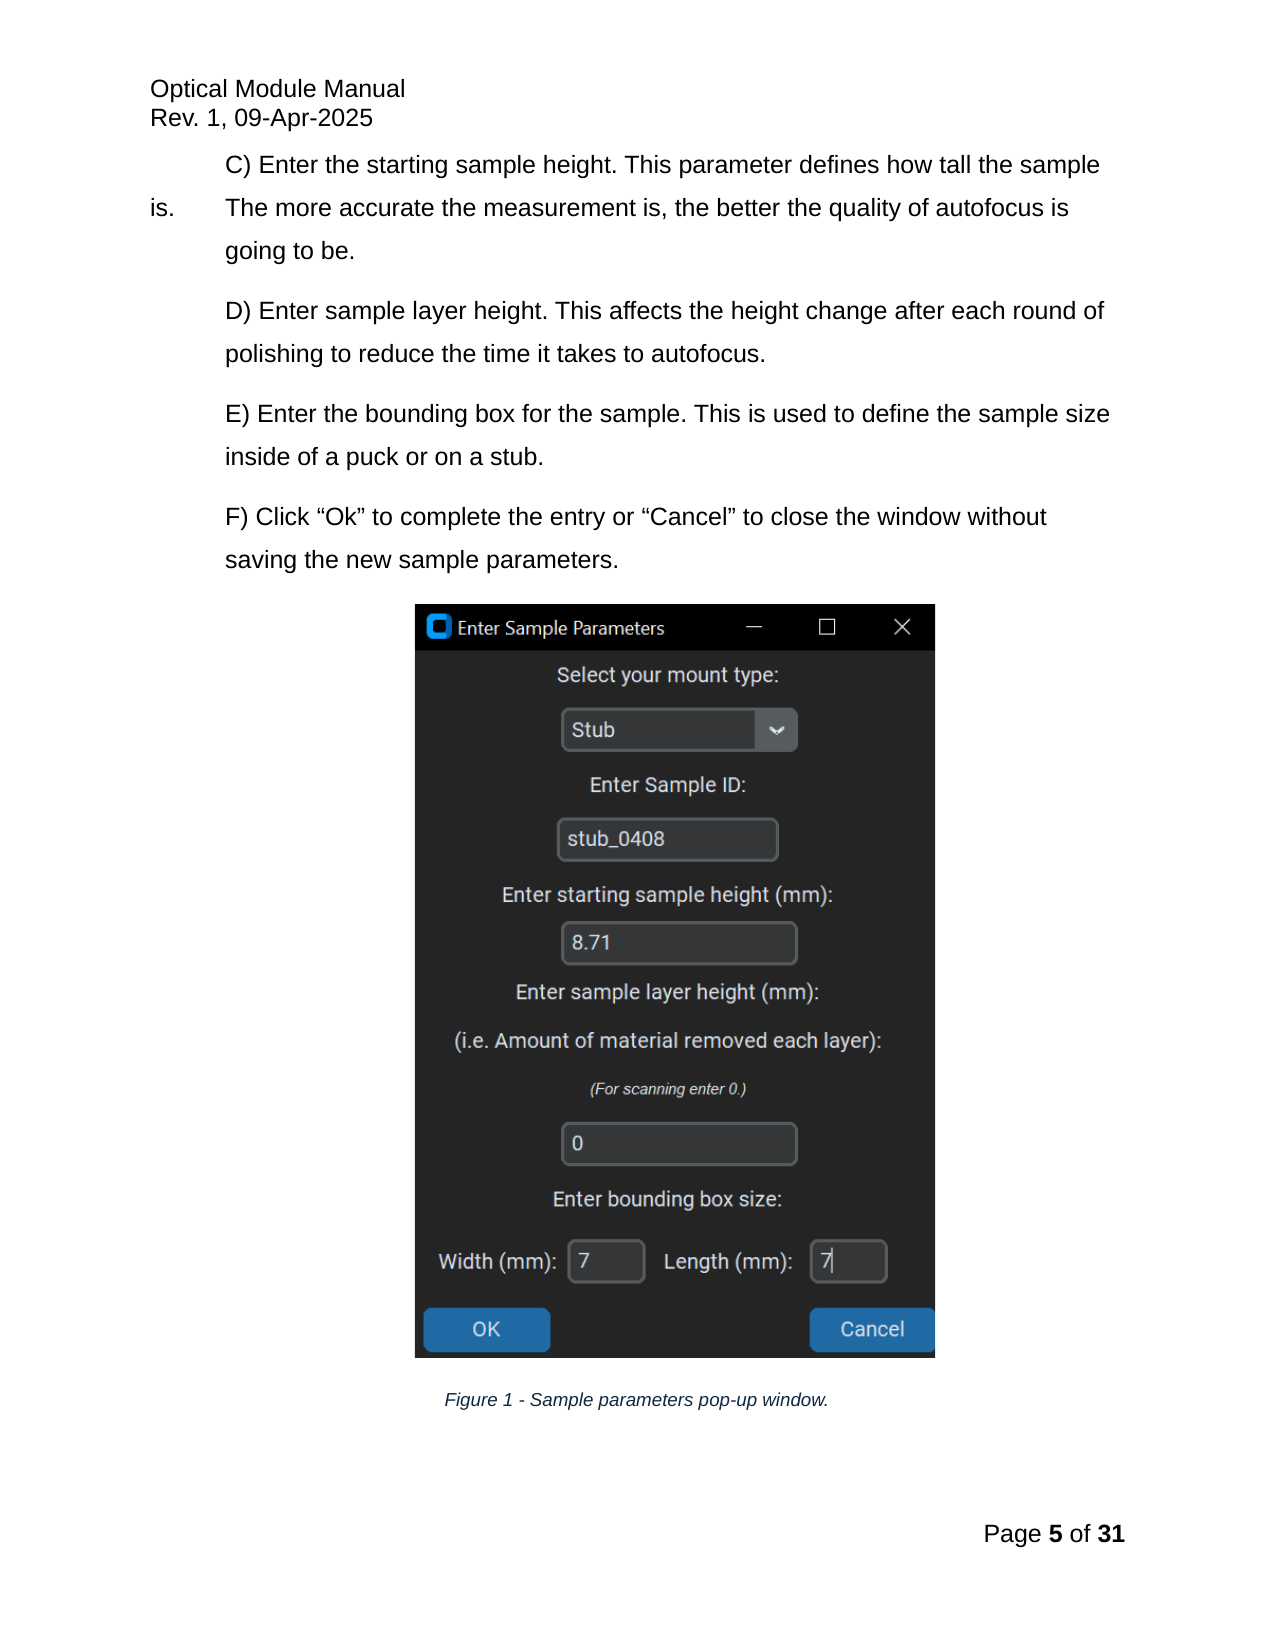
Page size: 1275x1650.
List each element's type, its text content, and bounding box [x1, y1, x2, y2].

text Figure 1 - Sample parameters pop-up window. [150, 1389, 1125, 1411]
text C) Enter the starting sample height. This parameter defines how tall the sample is. The more accurate the measurement is, the better the quality of autofocus is going to be. [150, 150, 1125, 265]
text D) Enter sample layer height. This affects the height change after each round of polishing to reduce the time it takes to autofocus. [150, 296, 1125, 368]
text E) Enter the bounding box for the sample. This is used to define the sample size inside of a puck or on a stub. [150, 399, 1125, 471]
text F) Click “Ok” to complete the entry or “Cancel” to close the window without saving the new sample parameters. [150, 502, 1125, 574]
picture [414, 604, 936, 1358]
